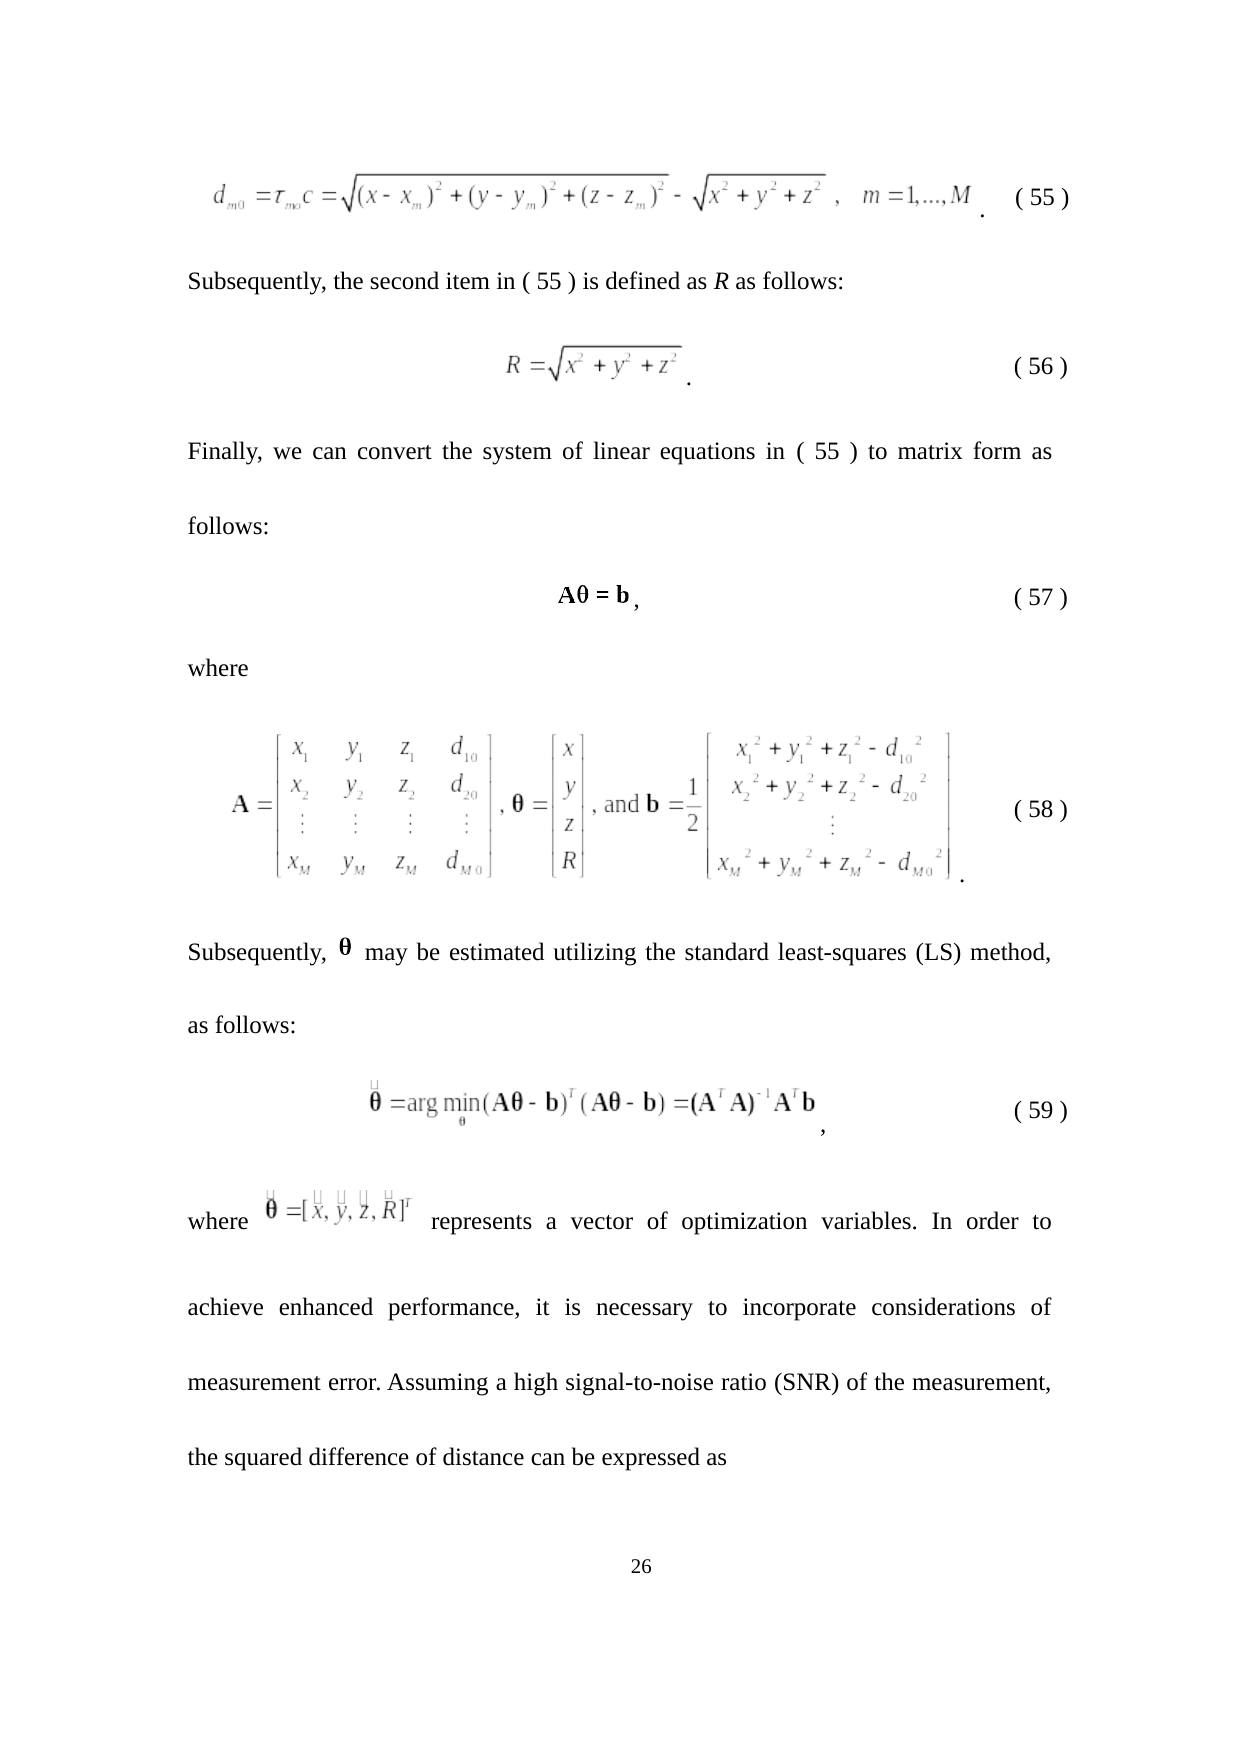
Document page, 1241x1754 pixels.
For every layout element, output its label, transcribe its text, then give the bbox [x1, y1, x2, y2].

table_header ( 56 ) [994, 328, 1087, 432]
table_header ( 59 ) [994, 1072, 1087, 1176]
text where represents a vector of optimization variables. In order to achieve enhanced performance, it is necessary to incorporate considerations of measurement error. Assuming a high signal-to-noise ratio (SNR) of the measurement, the squared difference of distance can be expressed as [187, 1176, 1053, 1476]
table_header ( 55 ) [997, 159, 1087, 262]
table_header ( 57 ) [994, 573, 1087, 648]
table_header , [199, 1072, 994, 1176]
table_header . [199, 159, 997, 262]
text Subsequently, may be estimated utilizing the standard least-squares (LS) method, as follows: [187, 931, 1053, 1043]
table_header . [199, 328, 994, 432]
text where [187, 648, 1053, 686]
text Finally, we can convert the system of linear equations in ( 55 ) to matrix form as follows: [187, 432, 1053, 544]
table_header , [199, 573, 994, 648]
text Subsequently, the second item in ( 55 ) is defined as R as follows: [187, 262, 1053, 299]
table_header . [199, 715, 994, 931]
table_header ( 58 ) [994, 715, 1087, 931]
